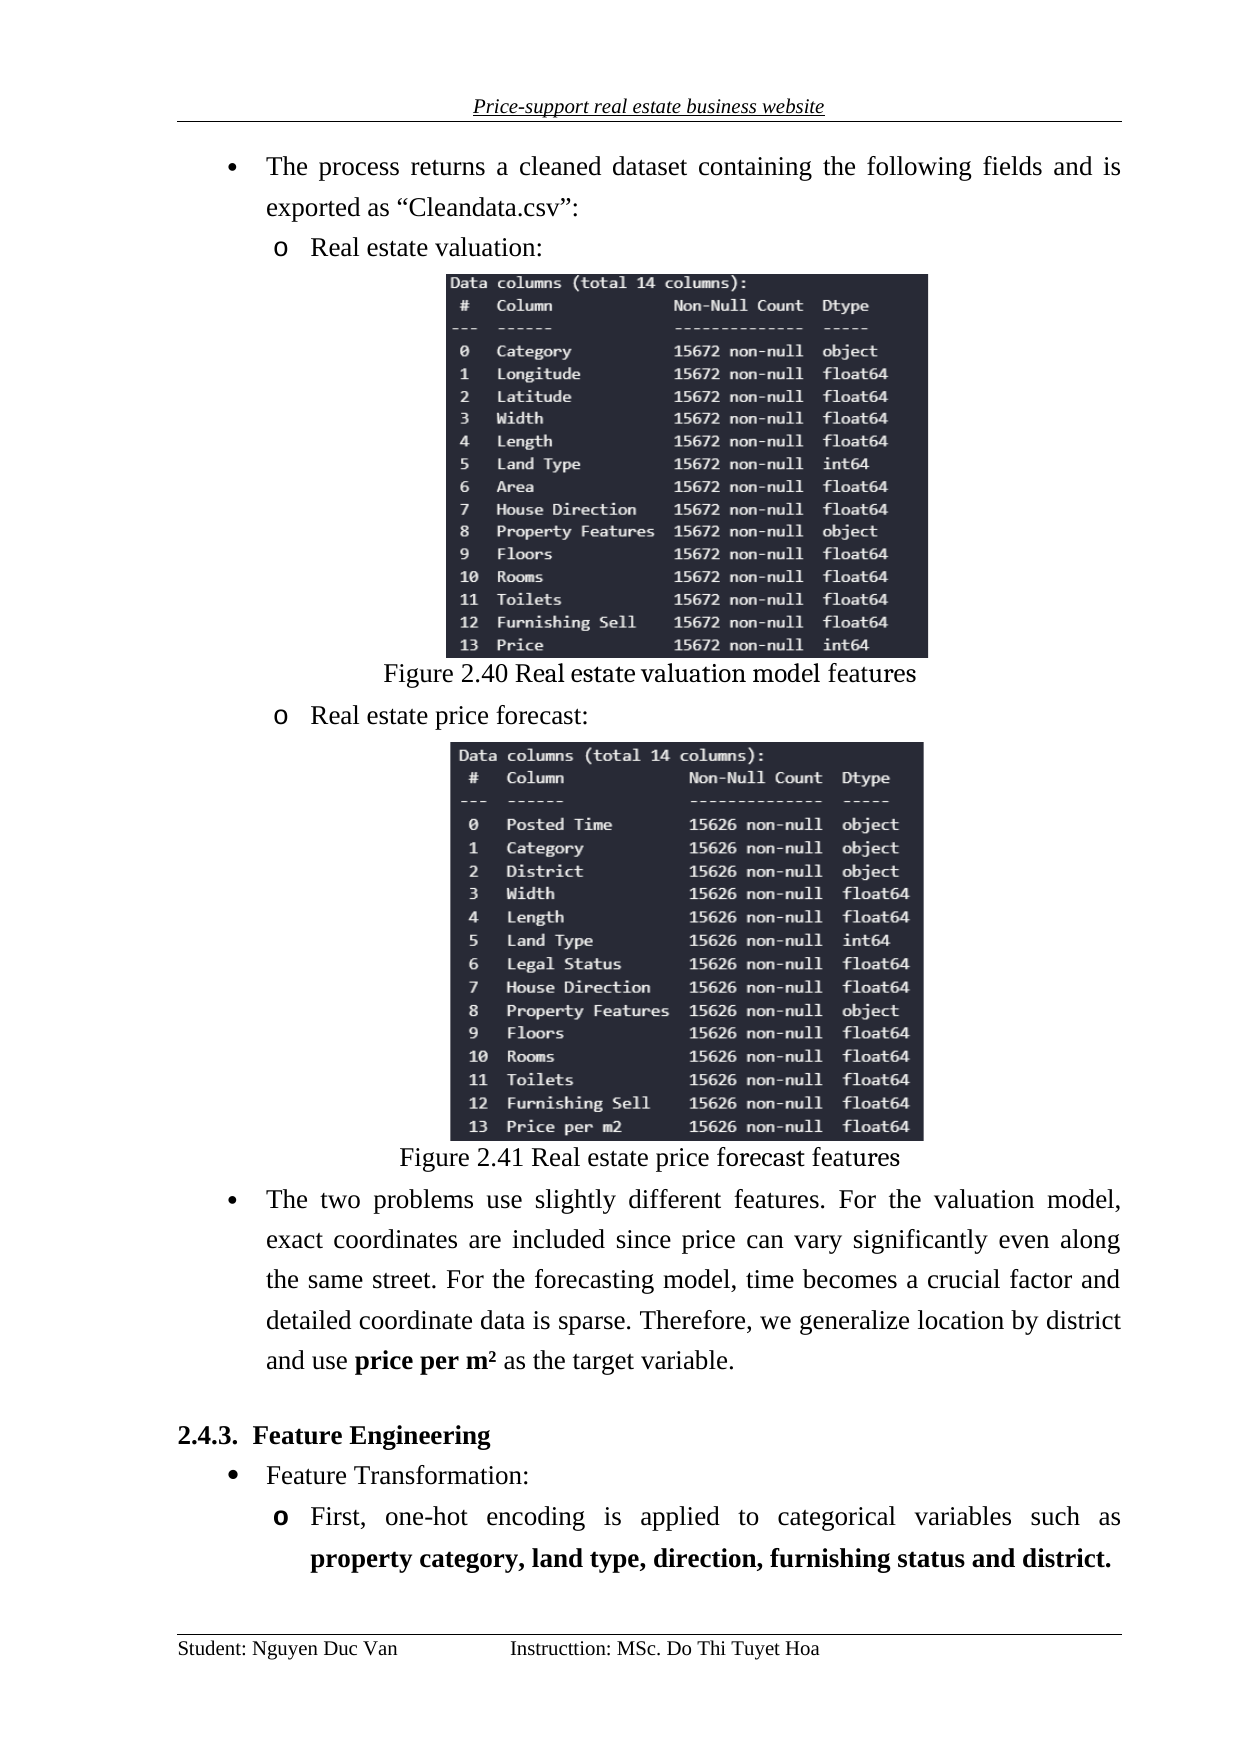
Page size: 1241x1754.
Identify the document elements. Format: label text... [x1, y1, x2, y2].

list Feature Transformation: [228, 1459, 1122, 1491]
list Real estate valuation: [273, 231, 1122, 265]
list The process returns a cleaned dataset containing the following fields and is exported as “Cleandata.csv”: [228, 150, 1122, 222]
list First, one-hot encoding is applied to categorical variables such as property category, land type, direction, furnishing status and district. [273, 1500, 1122, 1574]
list Real estate price forecast: [273, 699, 1122, 732]
picture [446, 274, 929, 658]
list The two problems use slightly different features. For the valuation model, exact coordinates are included since price can vary significantly even along the same street. For the forecasting model, time becomes a crucial factor and detailed coordinate data is sparse. Therefore, we generalize location by district and use price per m² as the target variable. [228, 1183, 1122, 1376]
picture [450, 742, 924, 1141]
subtitle Feature Engineering [177, 1419, 1122, 1450]
